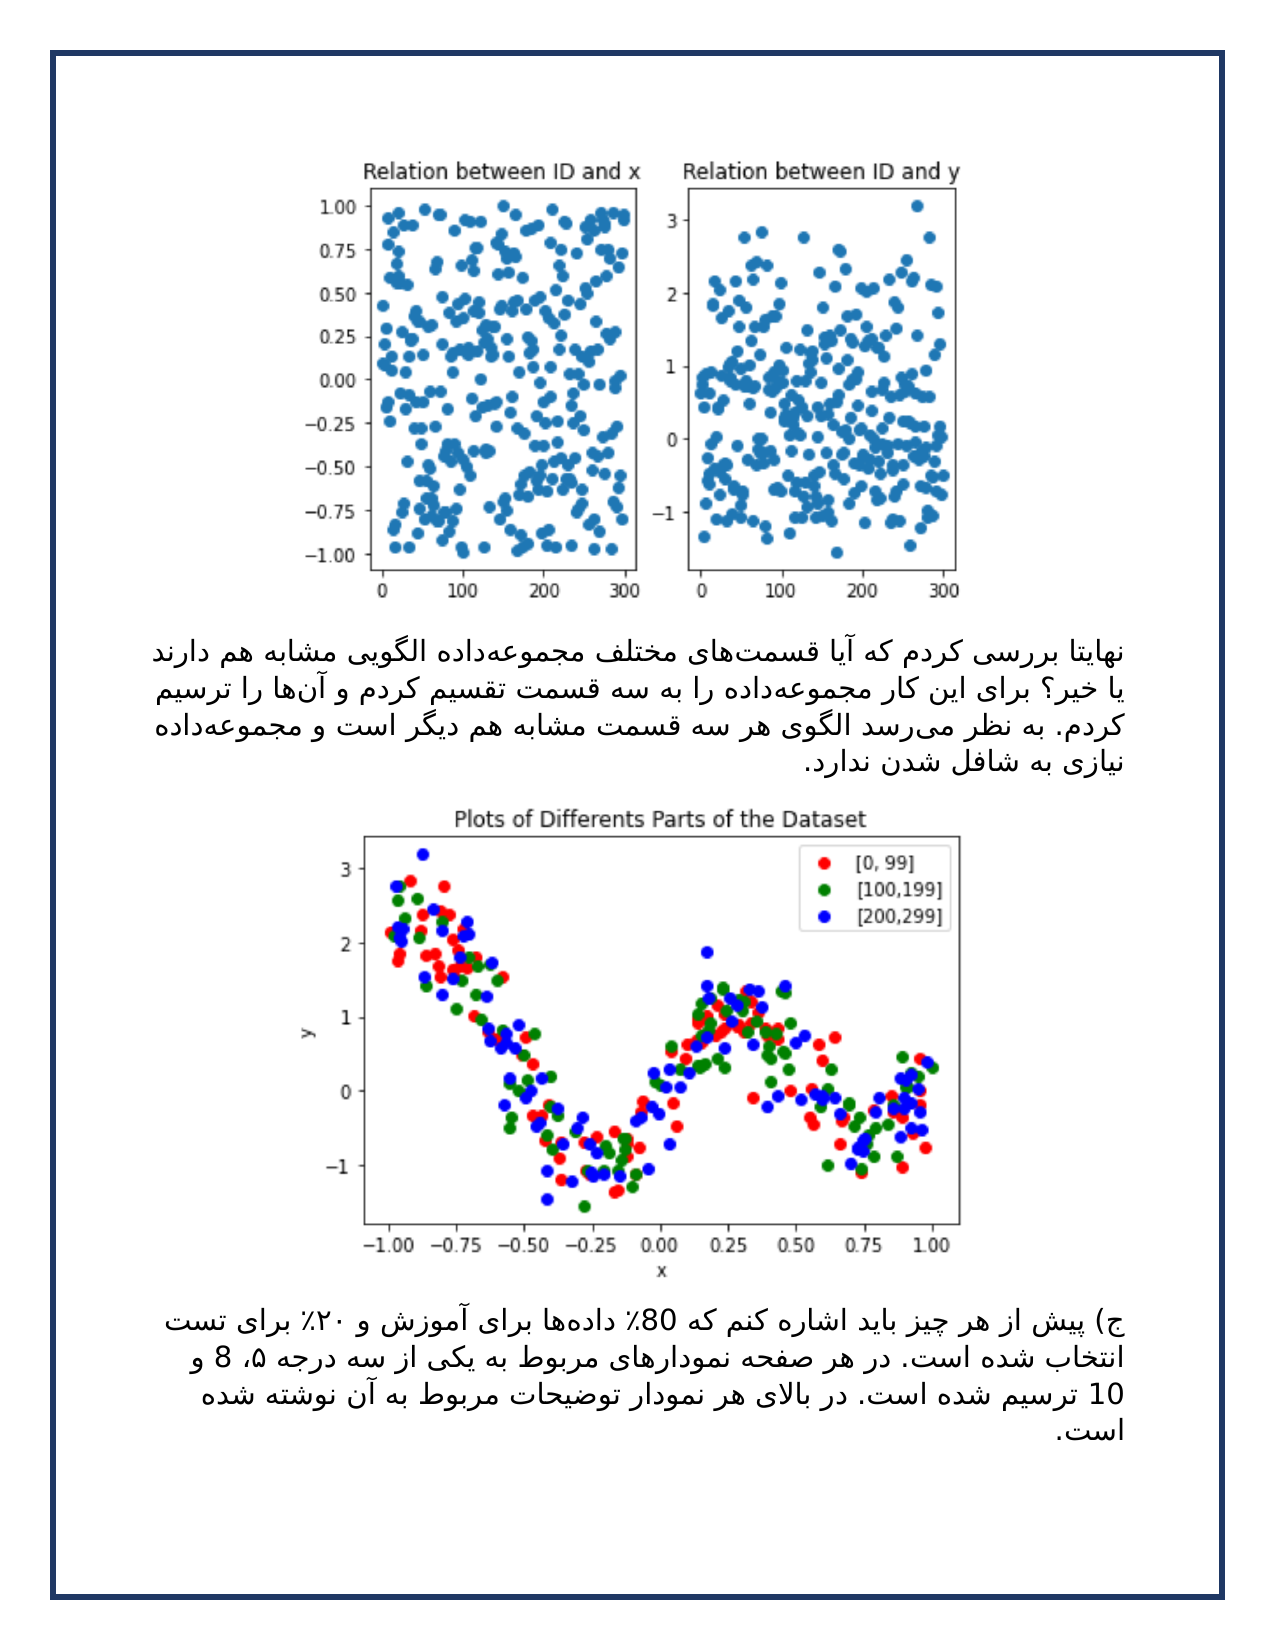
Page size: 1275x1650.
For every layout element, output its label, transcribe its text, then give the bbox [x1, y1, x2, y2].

picture [280, 150, 995, 615]
picture [285, 798, 990, 1284]
text نهایتا بررسی کردم که آیا قسمت‌های مختلف مجموعه‌داده الگویی مشابه هم دارند یا خیر؟ برای این کار مجموعه‌داده را به سه قسمت تقسیم کردم و آن‌ها را ترسیم کردم. به نظر می‌رسد الگوی هر سه قسمت مشابه هم دیگر است و مجموعه‌داده نیازی به شافل شدن ندارد. [150, 635, 1125, 779]
text ج) پیش از هر چیز باید اشاره کنم که 80٪ داده‌ها برای آموزش و ۲۰٪ برای تست انتخاب شده است. در هر صفحه نمودار‌های مربوط به یکی از سه درجه ۵، 8 و 10 ترسیم شده است. در بالای هر نمودار توضیحات مربوط به آن نوشته شده است. [150, 1304, 1125, 1448]
